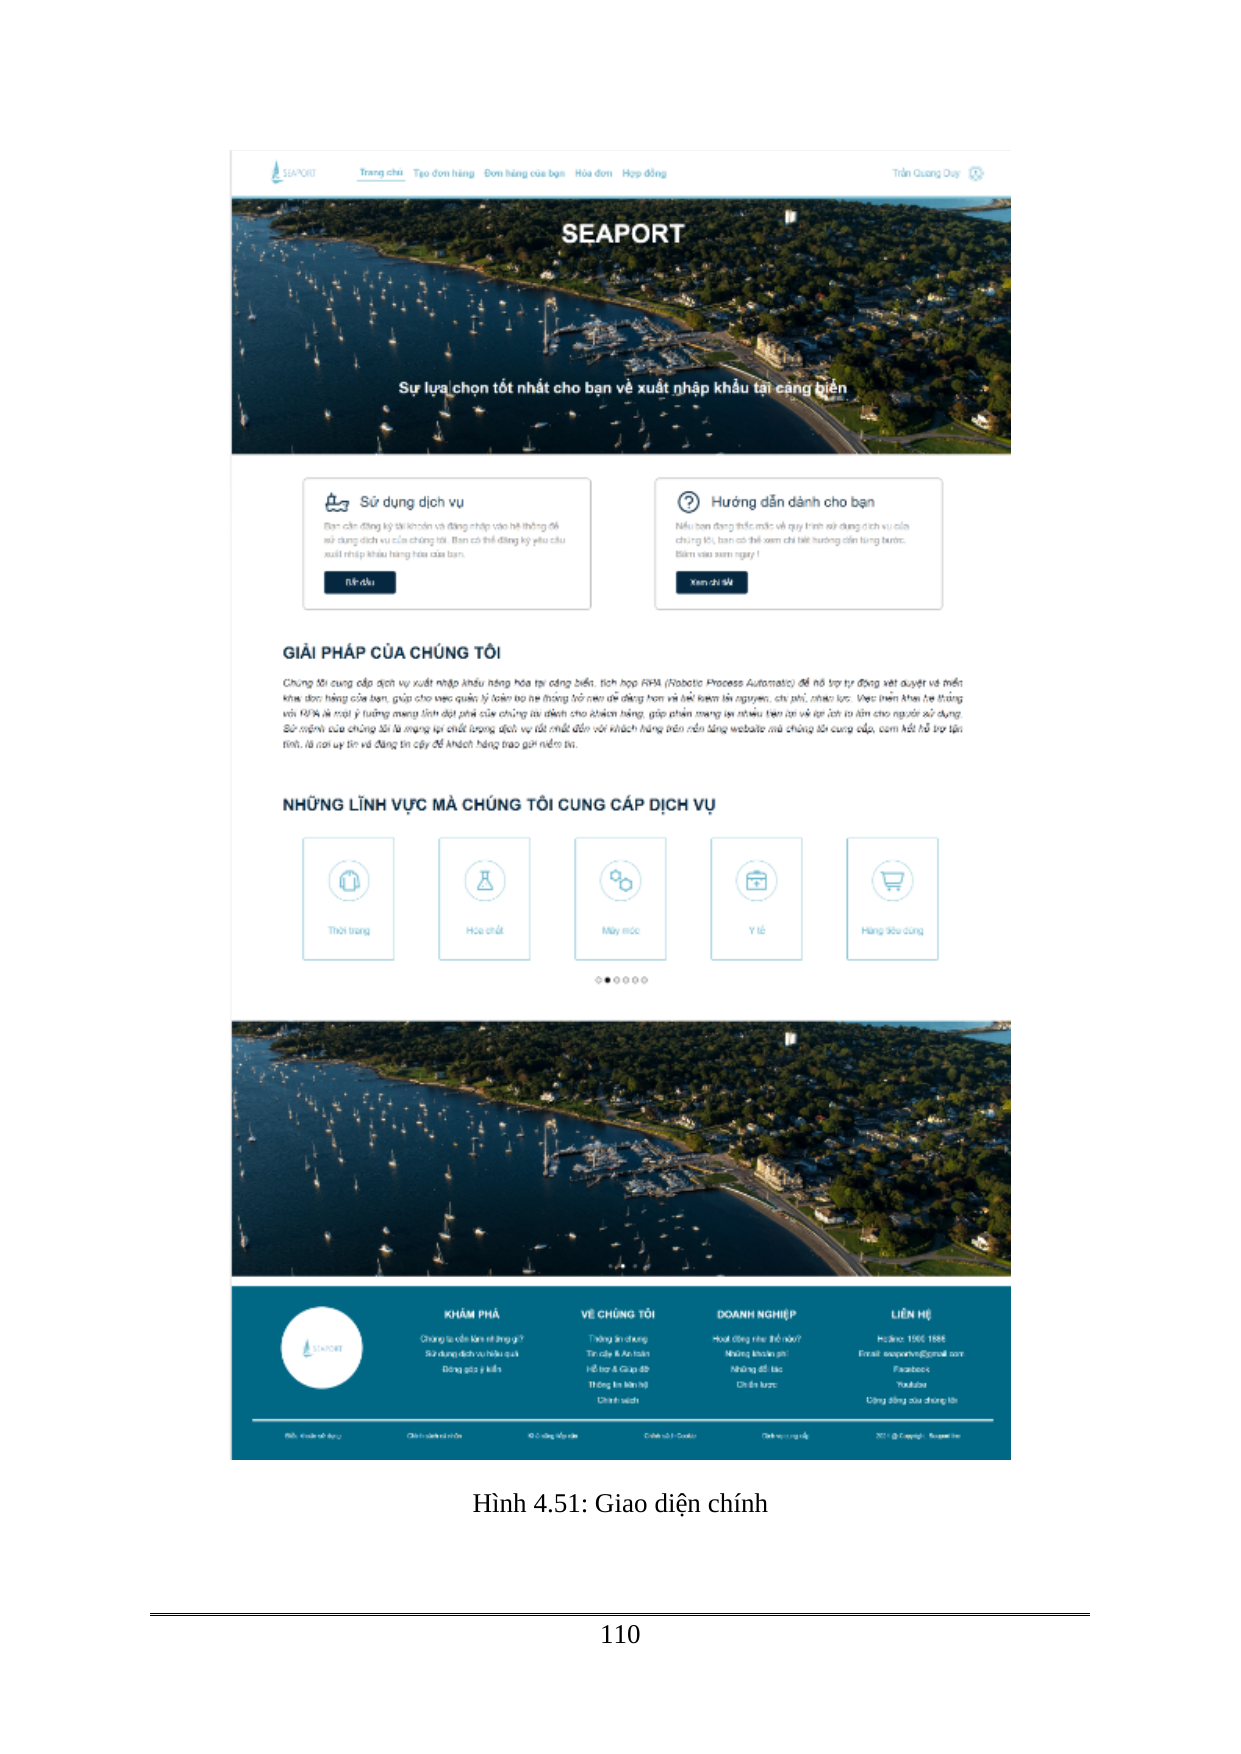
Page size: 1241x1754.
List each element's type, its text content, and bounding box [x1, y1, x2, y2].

picture [909, 1335, 926, 1342]
picture [714, 1336, 729, 1342]
picture [556, 1433, 577, 1439]
picture [894, 1366, 929, 1372]
picture [859, 1351, 880, 1356]
picture [542, 1434, 554, 1439]
picture [725, 1351, 749, 1358]
picture [600, 1367, 610, 1372]
picture [595, 1335, 612, 1343]
picture [620, 1366, 649, 1373]
picture [456, 1335, 484, 1342]
picture [600, 1351, 612, 1357]
picture [753, 1337, 766, 1342]
picture [622, 1398, 638, 1403]
picture [633, 1337, 647, 1343]
picture [867, 1398, 885, 1405]
picture [465, 1367, 477, 1373]
picture [505, 1351, 518, 1356]
picture [777, 1351, 788, 1357]
picture [770, 1334, 780, 1342]
picture [930, 1335, 945, 1342]
picture [783, 1335, 801, 1342]
picture [737, 1382, 758, 1387]
picture [439, 1351, 474, 1357]
picture [443, 1366, 461, 1373]
picture [597, 1382, 610, 1389]
picture [924, 1398, 946, 1405]
picture [622, 1351, 649, 1356]
picture [614, 1382, 622, 1387]
picture [766, 1434, 788, 1438]
picture [753, 1351, 774, 1356]
picture [731, 1366, 755, 1373]
picture [878, 1335, 903, 1342]
picture [930, 1434, 960, 1439]
picture [285, 1433, 297, 1438]
picture [639, 1308, 655, 1318]
picture [588, 1351, 597, 1356]
picture [487, 1365, 502, 1372]
picture [625, 1382, 647, 1388]
picture [791, 1434, 808, 1439]
picture [949, 1398, 957, 1403]
picture [772, 1367, 782, 1372]
picture [587, 1365, 597, 1372]
picture [422, 1335, 436, 1342]
picture [581, 1309, 594, 1319]
picture [479, 1309, 499, 1318]
picture [910, 1398, 921, 1403]
picture [733, 1335, 749, 1344]
picture [445, 1309, 474, 1318]
picture [918, 1309, 931, 1320]
picture [889, 1396, 906, 1405]
picture [761, 1382, 775, 1387]
picture [649, 1434, 660, 1438]
picture [904, 1435, 924, 1439]
picture [409, 1433, 461, 1438]
picture [300, 1434, 316, 1438]
picture [759, 1365, 769, 1372]
picture [487, 1335, 523, 1344]
picture [717, 1310, 754, 1318]
picture [598, 1309, 635, 1319]
picture [950, 1352, 965, 1356]
picture [758, 1309, 796, 1320]
picture [328, 1434, 341, 1439]
picture [477, 1351, 502, 1357]
picture [281, 1307, 363, 1389]
picture [229, 150, 1011, 1460]
picture [884, 1351, 946, 1358]
picture [897, 1382, 926, 1387]
picture [528, 1434, 539, 1438]
picture [892, 1308, 915, 1319]
picture [892, 1434, 902, 1439]
picture [426, 1351, 436, 1356]
picture [598, 1398, 619, 1403]
picture [615, 1335, 622, 1342]
picture [672, 1434, 696, 1438]
